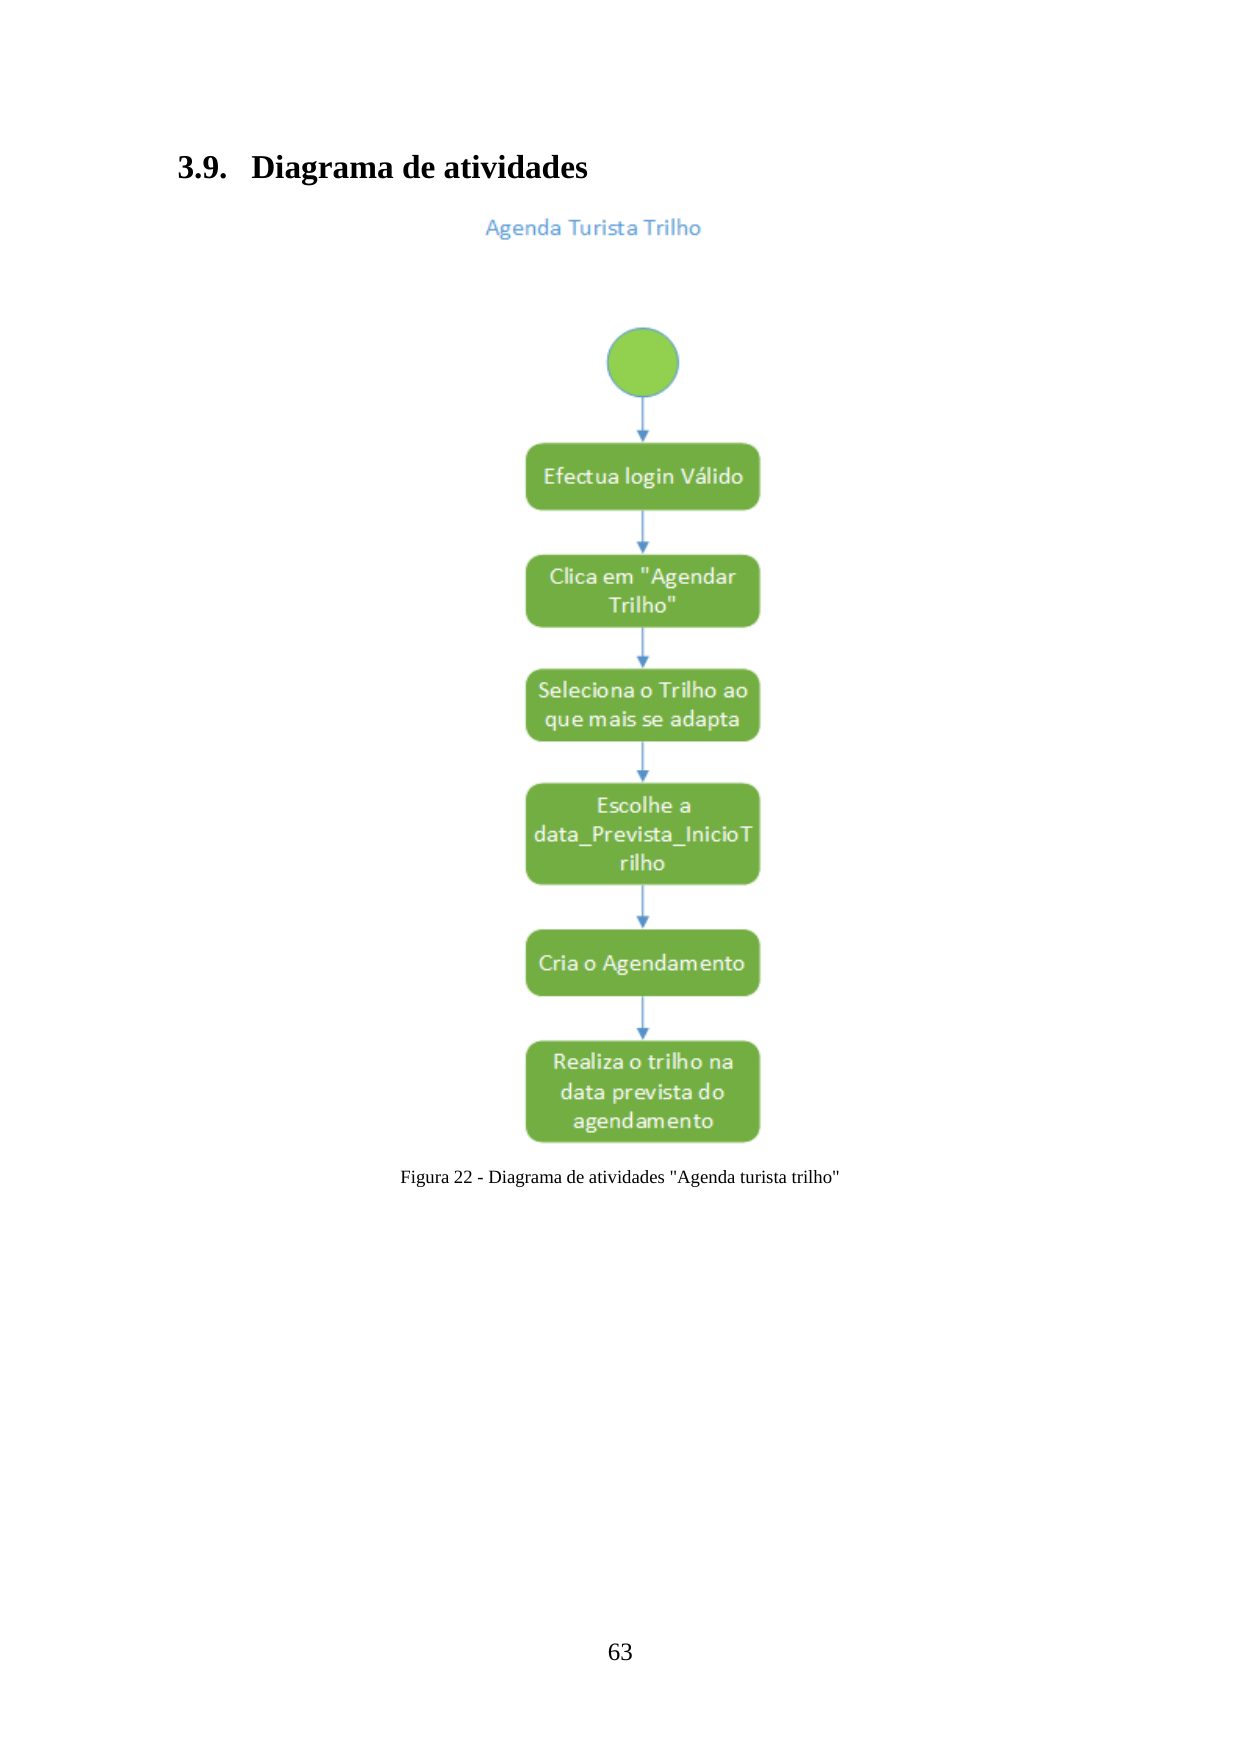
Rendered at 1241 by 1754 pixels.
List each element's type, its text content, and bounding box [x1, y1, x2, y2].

subtitle Diagrama de atividades [177, 148, 1063, 186]
picture [473, 205, 767, 1148]
